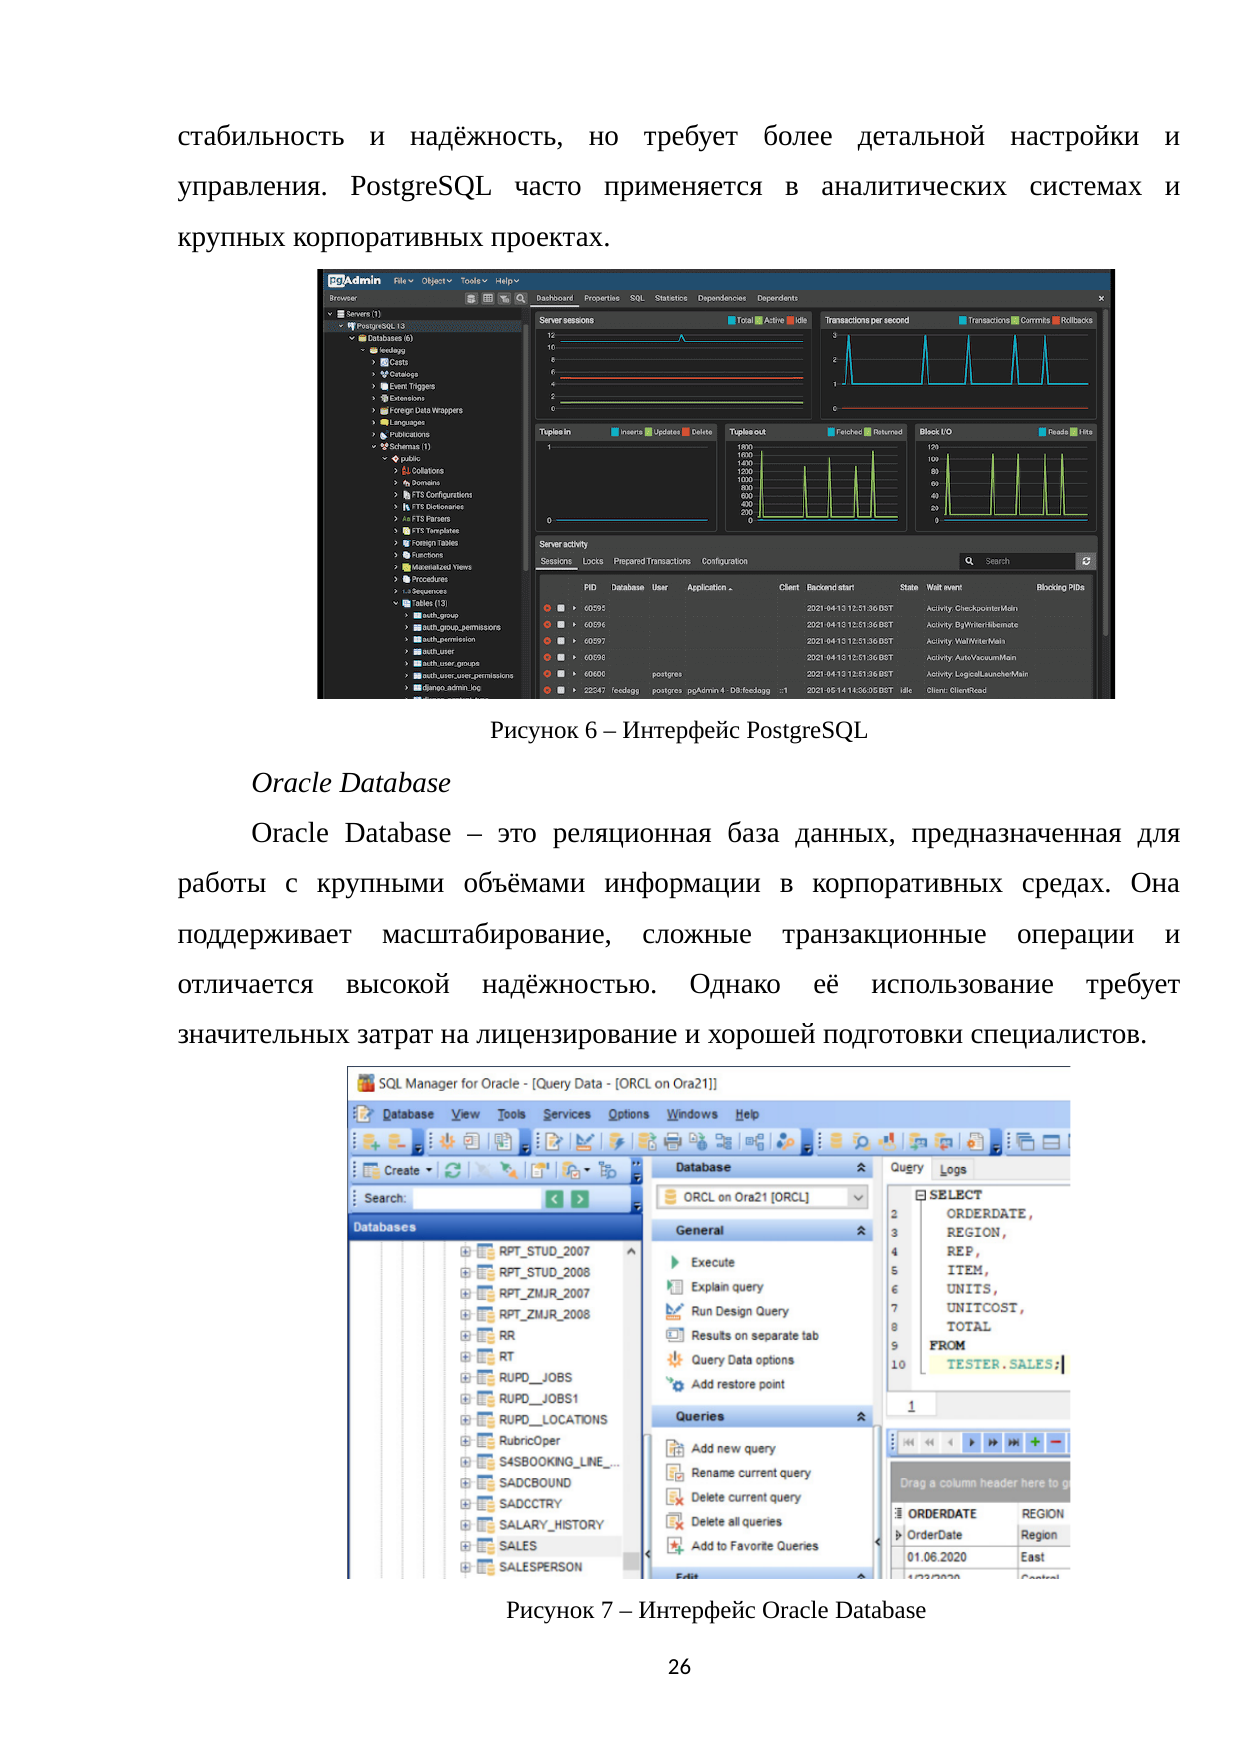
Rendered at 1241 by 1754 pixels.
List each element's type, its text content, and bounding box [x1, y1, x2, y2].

picture [317, 269, 1116, 699]
text Oracle Database – это реляционная база данных, предназначенная для работы с крупными объёмами информации в корпоративных средах. Она поддерживает масштабирование, сложные транзакционные операции и отличается высокой надёжностью. Однако её использование требует значительных затрат на лицензирование и хорошей подготовки специалистов. [177, 815, 1181, 1050]
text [177, 118, 1181, 252]
picture [347, 1066, 1071, 1579]
text Рисунок 7 – Интерфейс Oracle Database [177, 1595, 1181, 1624]
text Oracle Database [177, 765, 1181, 798]
text Рисунок 6 – Интерфейс PostgreSQL [177, 715, 1181, 744]
